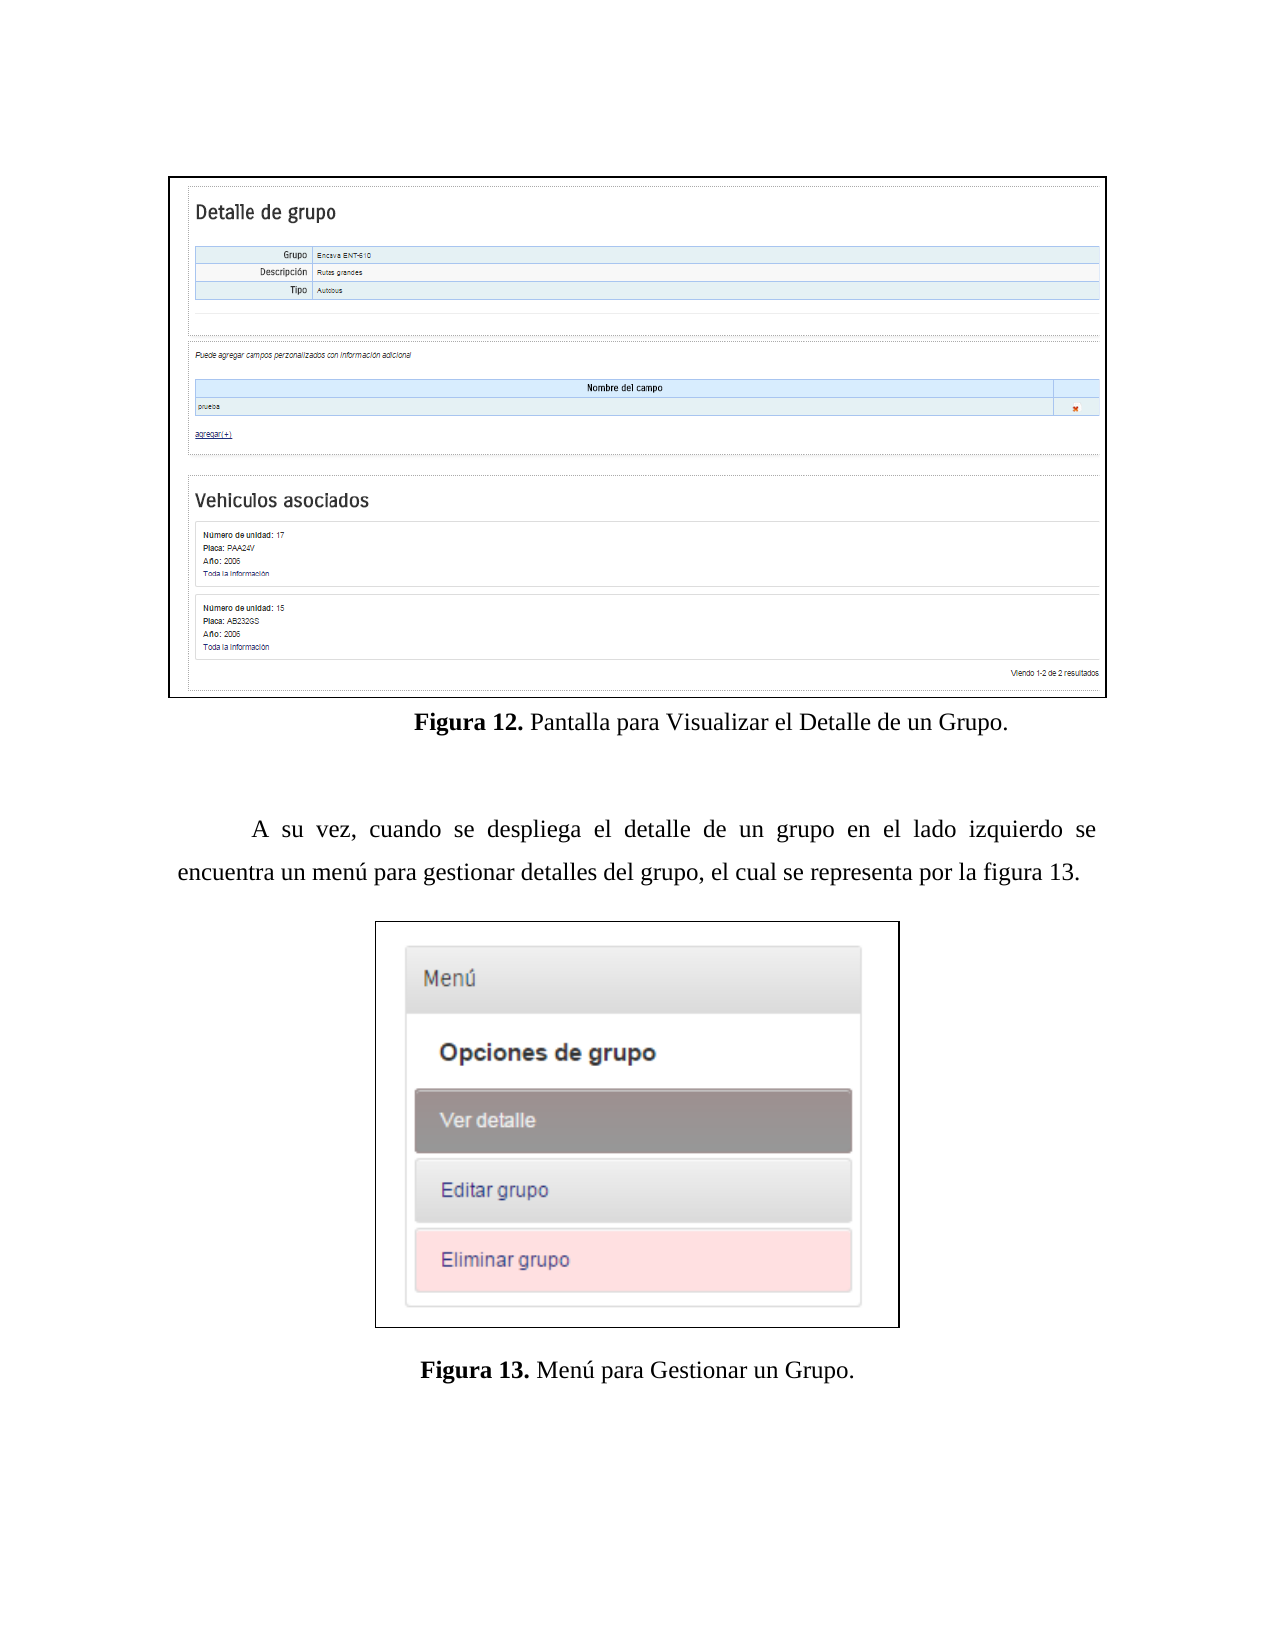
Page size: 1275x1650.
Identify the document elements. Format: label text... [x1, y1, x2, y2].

picture [390, 928, 877, 1321]
picture [183, 184, 1100, 691]
text A su vez, cuando se despliega el detalle de un grupo en el lado izquierdo se encuentra un menú para gestionar detalles del grupo, el cual se representa por la figura 13. [177, 814, 1098, 886]
text Figura 12. Pantalla para Visualizar el Detalle de un Grupo. [177, 707, 1098, 736]
text Figura 13. Menú para Gestionar un Grupo. [177, 1355, 1098, 1384]
